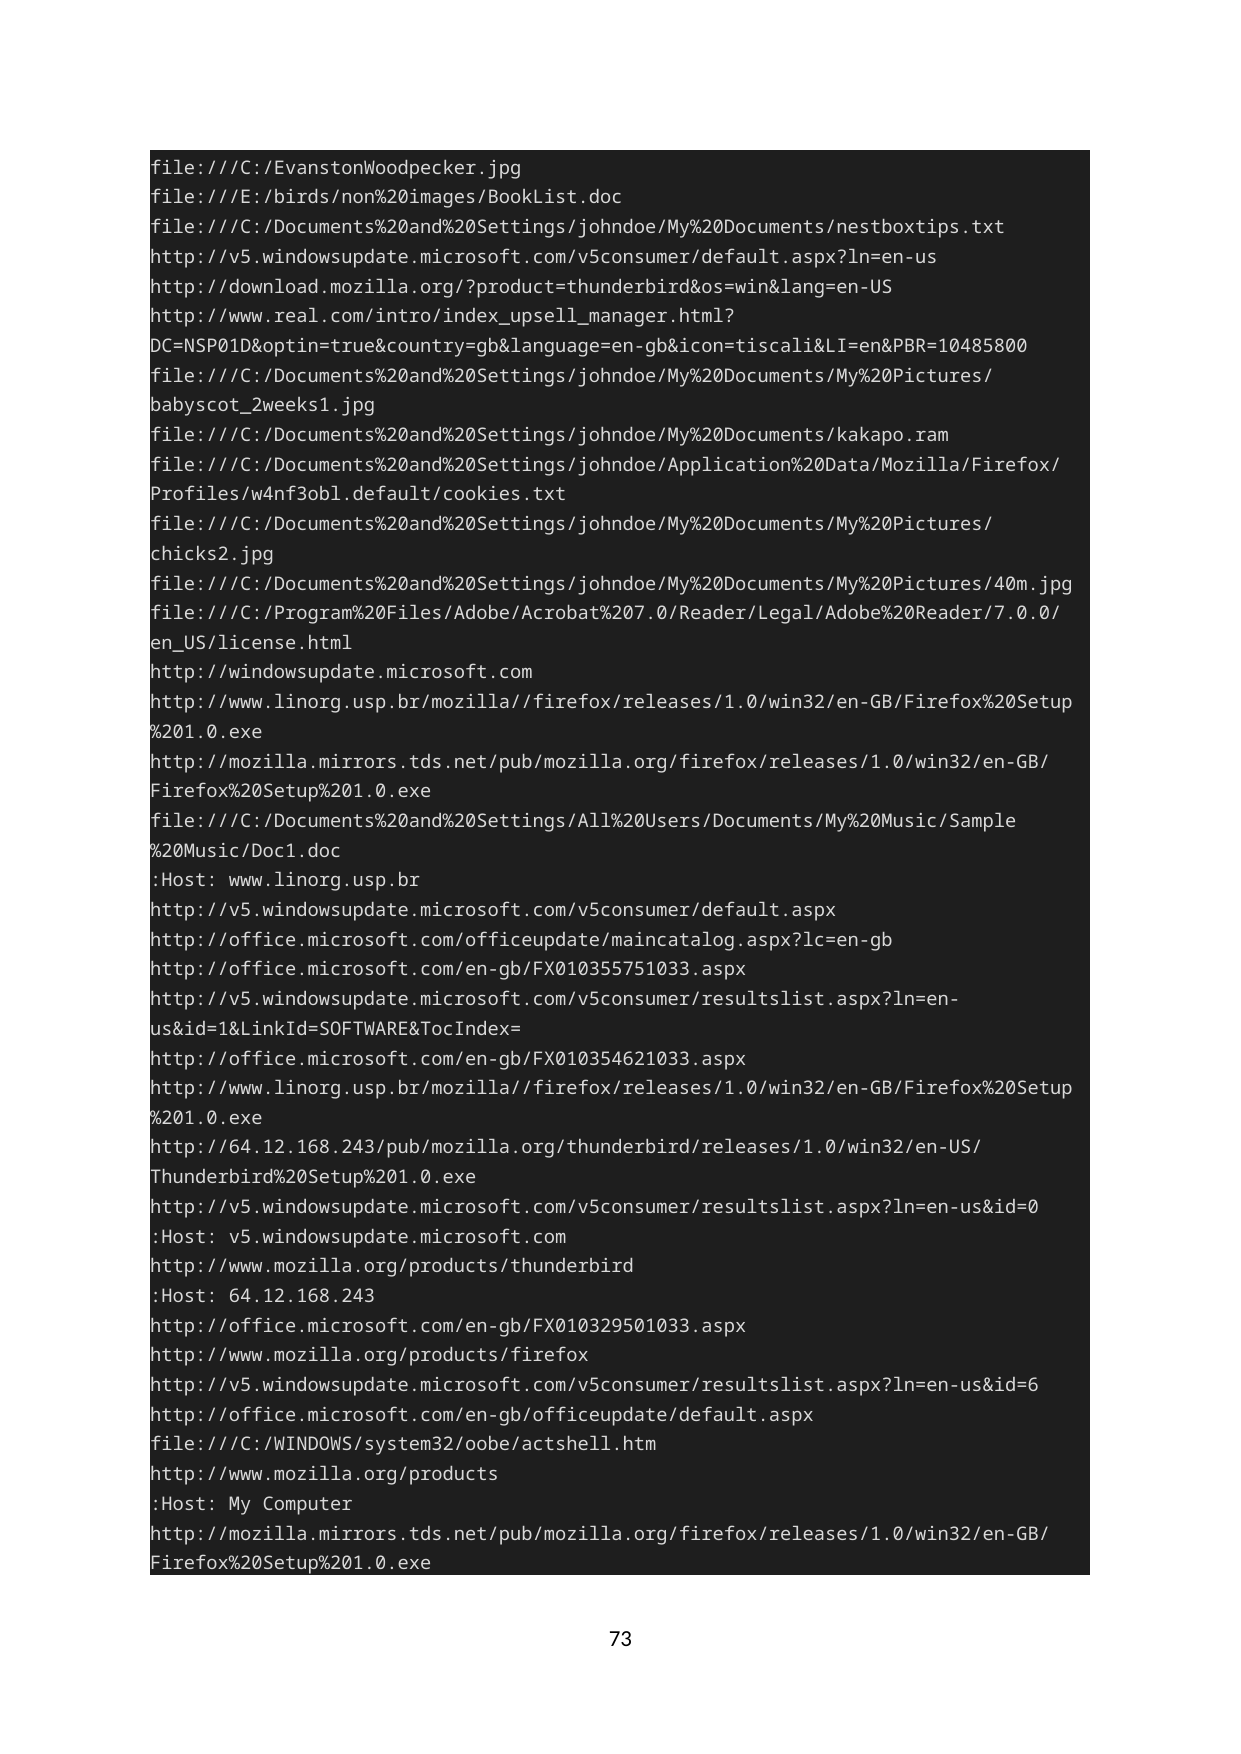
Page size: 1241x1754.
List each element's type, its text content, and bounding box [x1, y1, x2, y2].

text :Host: www.linorg.usp.br [150, 862, 1090, 892]
text file:///C:/WINDOWS/system32/oobe/actshell.htm [150, 1427, 1090, 1456]
text file:///C:/Documents%20and%20Settings/johndoe/My%20Documents/kakapo.ram [150, 417, 1090, 447]
text http://www.linorg.usp.br/mozilla//firefox/releases/1.0/win32/en-GB/Firefox%20Setup%201.0.exe [150, 684, 1090, 744]
text http://download.mozilla.org/?product=thunderbird&os=win&lang=en-US [150, 269, 1090, 298]
text file:///C:/Documents%20and%20Settings/johndoe/My%20Documents/My%20Pictures/chicks2.jpg [150, 506, 1090, 566]
text http://v5.windowsupdate.microsoft.com/v5consumer/resultslist.aspx?ln=en-us&id=0 [150, 1189, 1090, 1219]
text file:///C:/Documents%20and%20Settings/johndoe/My%20Documents/My%20Pictures/40m.jpg [150, 566, 1090, 595]
text http://office.microsoft.com/en-gb/FX010354621033.aspx [150, 1041, 1090, 1070]
text http://v5.windowsupdate.microsoft.com/v5consumer/resultslist.aspx?ln=en-us&id=6 [150, 1367, 1090, 1397]
text :Host: v5.windowsupdate.microsoft.com [150, 1219, 1090, 1248]
text http://v5.windowsupdate.microsoft.com/v5consumer/resultslist.aspx?ln=en-us&id=1&LinkId=SOFTWARE&TocIndex= [150, 981, 1090, 1041]
text http://windowsupdate.microsoft.com [150, 655, 1090, 684]
text http://www.mozilla.org/products/thunderbird [150, 1248, 1090, 1278]
text file:///C:/Documents%20and%20Settings/johndoe/My%20Documents/My%20Pictures/babyscot_2weeks1.jpg [150, 358, 1090, 417]
text file:///C:/EvanstonWoodpecker.jpg [150, 150, 1090, 180]
text http://mozilla.mirrors.tds.net/pub/mozilla.org/firefox/releases/1.0/win32/en-GB/Firefox%20Setup%201.0.exe [150, 1516, 1090, 1575]
text http://64.12.168.243/pub/mozilla.org/thunderbird/releases/1.0/win32/en-US/Thunderbird%20Setup%201.0.exe [150, 1130, 1090, 1189]
text file:///C:/Documents%20and%20Settings/johndoe/Application%20Data/Mozilla/Firefox/Profiles/w4nf3obl.default/cookies.txt [150, 447, 1090, 506]
text http://v5.windowsupdate.microsoft.com/v5consumer/default.aspx?ln=en-us [150, 239, 1090, 269]
text file:///E:/birds/non%20images/BookList.doc [150, 180, 1090, 209]
text file:///C:/Documents%20and%20Settings/All%20Users/Documents/My%20Music/Sample%20Music/Doc1.doc [150, 803, 1090, 862]
text :Host: 64.12.168.243 [150, 1278, 1090, 1308]
text file:///C:/Program%20Files/Adobe/Acrobat%207.0/Reader/Legal/Adobe%20Reader/7.0.0/en_US/license.html [150, 595, 1090, 655]
text http://www.mozilla.org/products/firefox [150, 1337, 1090, 1367]
text http://office.microsoft.com/en-gb/officeupdate/default.aspx [150, 1397, 1090, 1427]
text http://office.microsoft.com/en-gb/FX010329501033.aspx [150, 1308, 1090, 1337]
text http://v5.windowsupdate.microsoft.com/v5consumer/default.aspx [150, 892, 1090, 922]
text :Host: My Computer [150, 1486, 1090, 1516]
text http://office.microsoft.com/en-gb/FX010355751033.aspx [150, 952, 1090, 981]
text http://office.microsoft.com/officeupdate/maincatalog.aspx?lc=en-gb [150, 922, 1090, 952]
text http://www.linorg.usp.br/mozilla//firefox/releases/1.0/win32/en-GB/Firefox%20Setup%201.0.exe [150, 1070, 1090, 1130]
text http://www.mozilla.org/products [150, 1456, 1090, 1486]
text http://mozilla.mirrors.tds.net/pub/mozilla.org/firefox/releases/1.0/win32/en-GB/Firefox%20Setup%201.0.exe [150, 744, 1090, 803]
text file:///C:/Documents%20and%20Settings/johndoe/My%20Documents/nestboxtips.txt [150, 209, 1090, 239]
text http://www.real.com/intro/index_upsell_manager.html?DC=NSP01D&optin=true&country=gb&language=en-gb&icon=tiscali&LI=en&PBR=10485800 [150, 298, 1090, 358]
